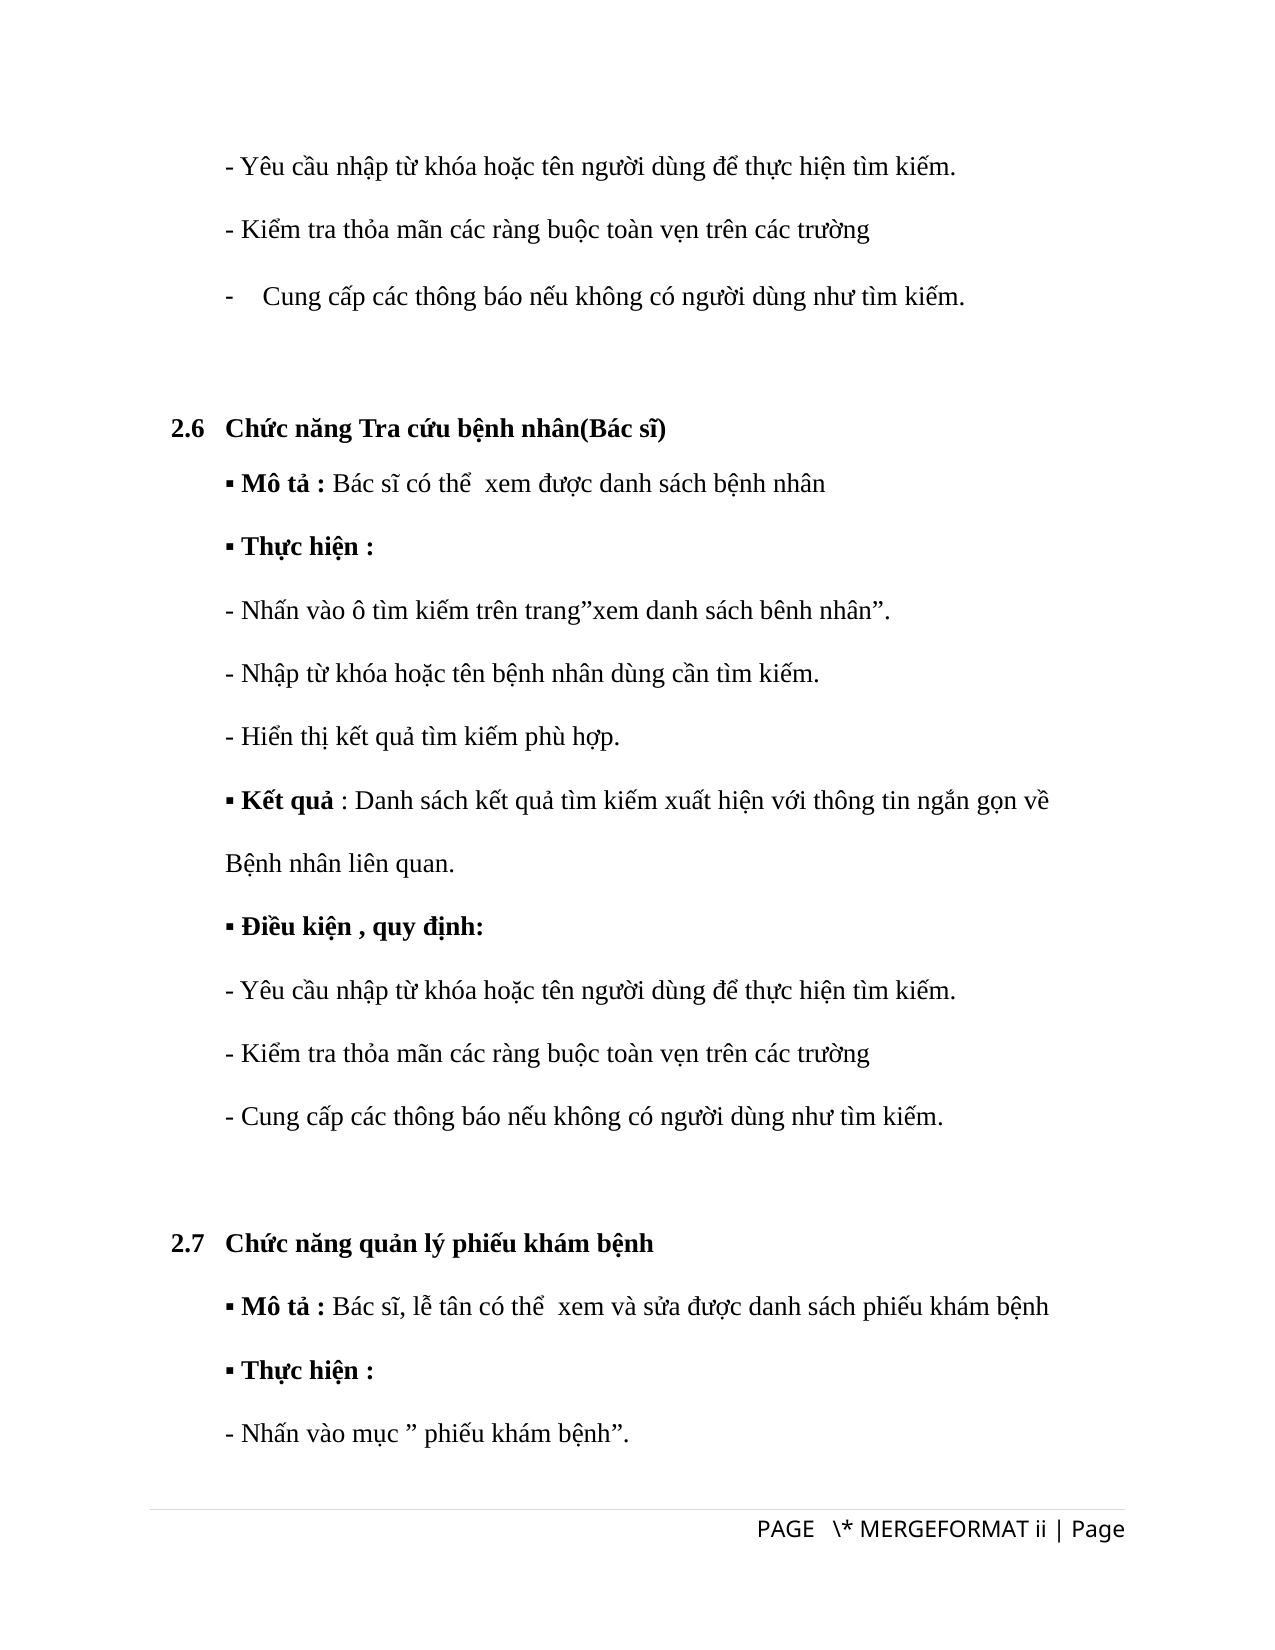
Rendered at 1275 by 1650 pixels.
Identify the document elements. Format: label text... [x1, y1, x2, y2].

text - Nhập từ khóa hoặc tên bệnh nhân dùng cần tìm kiếm. [225, 657, 1125, 688]
text ▪ Thực hiện : [225, 531, 1125, 562]
text - Kiểm tra thỏa mãn các ràng buộc toàn vẹn trên các trường [225, 1037, 1125, 1068]
text - Nhấn vào mục ” phiếu khám bệnh”. [225, 1417, 1125, 1448]
text ▪ Mô tả : Bác sĩ có thể xem được danh sách bệnh nhân [225, 467, 1125, 498]
list Chức năng quản lý phiếu khám bệnh [187, 1227, 1125, 1258]
text ▪ Kết quả : Danh sách kết quả tìm kiếm xuất hiện với thông tin ngắn gọn về [225, 784, 1125, 815]
text - Yêu cầu nhập từ khóa hoặc tên người dùng để thực hiện tìm kiếm. [225, 150, 1125, 181]
list Cung cấp các thông báo nếu không có người dùng như tìm kiếm. [225, 277, 1125, 313]
subtitle Chức năng Tra cứu bệnh nhân(Bác sĩ) [187, 412, 1125, 443]
text Bệnh nhân liên quan. [225, 847, 1125, 878]
text - Kiểm tra thỏa mãn các ràng buộc toàn vẹn trên các trường [225, 213, 1125, 244]
text - Hiển thị kết quả tìm kiếm phù hợp. [225, 721, 1125, 752]
text ▪ Điều kiện , quy định: [225, 911, 1125, 942]
text - Cung cấp các thông báo nếu không có người dùng như tìm kiếm. [225, 1101, 1125, 1132]
text ▪ Thực hiện : [225, 1354, 1125, 1385]
text - Nhấn vào ô tìm kiếm trên trang”xem danh sách bênh nhân”. [225, 594, 1125, 625]
text ▪ Mô tả : Bác sĩ, lễ tân có thể xem và sửa được danh sách phiếu khám bệnh [150, 1291, 1125, 1322]
text - Yêu cầu nhập từ khóa hoặc tên người dùng để thực hiện tìm kiếm. [225, 974, 1125, 1005]
